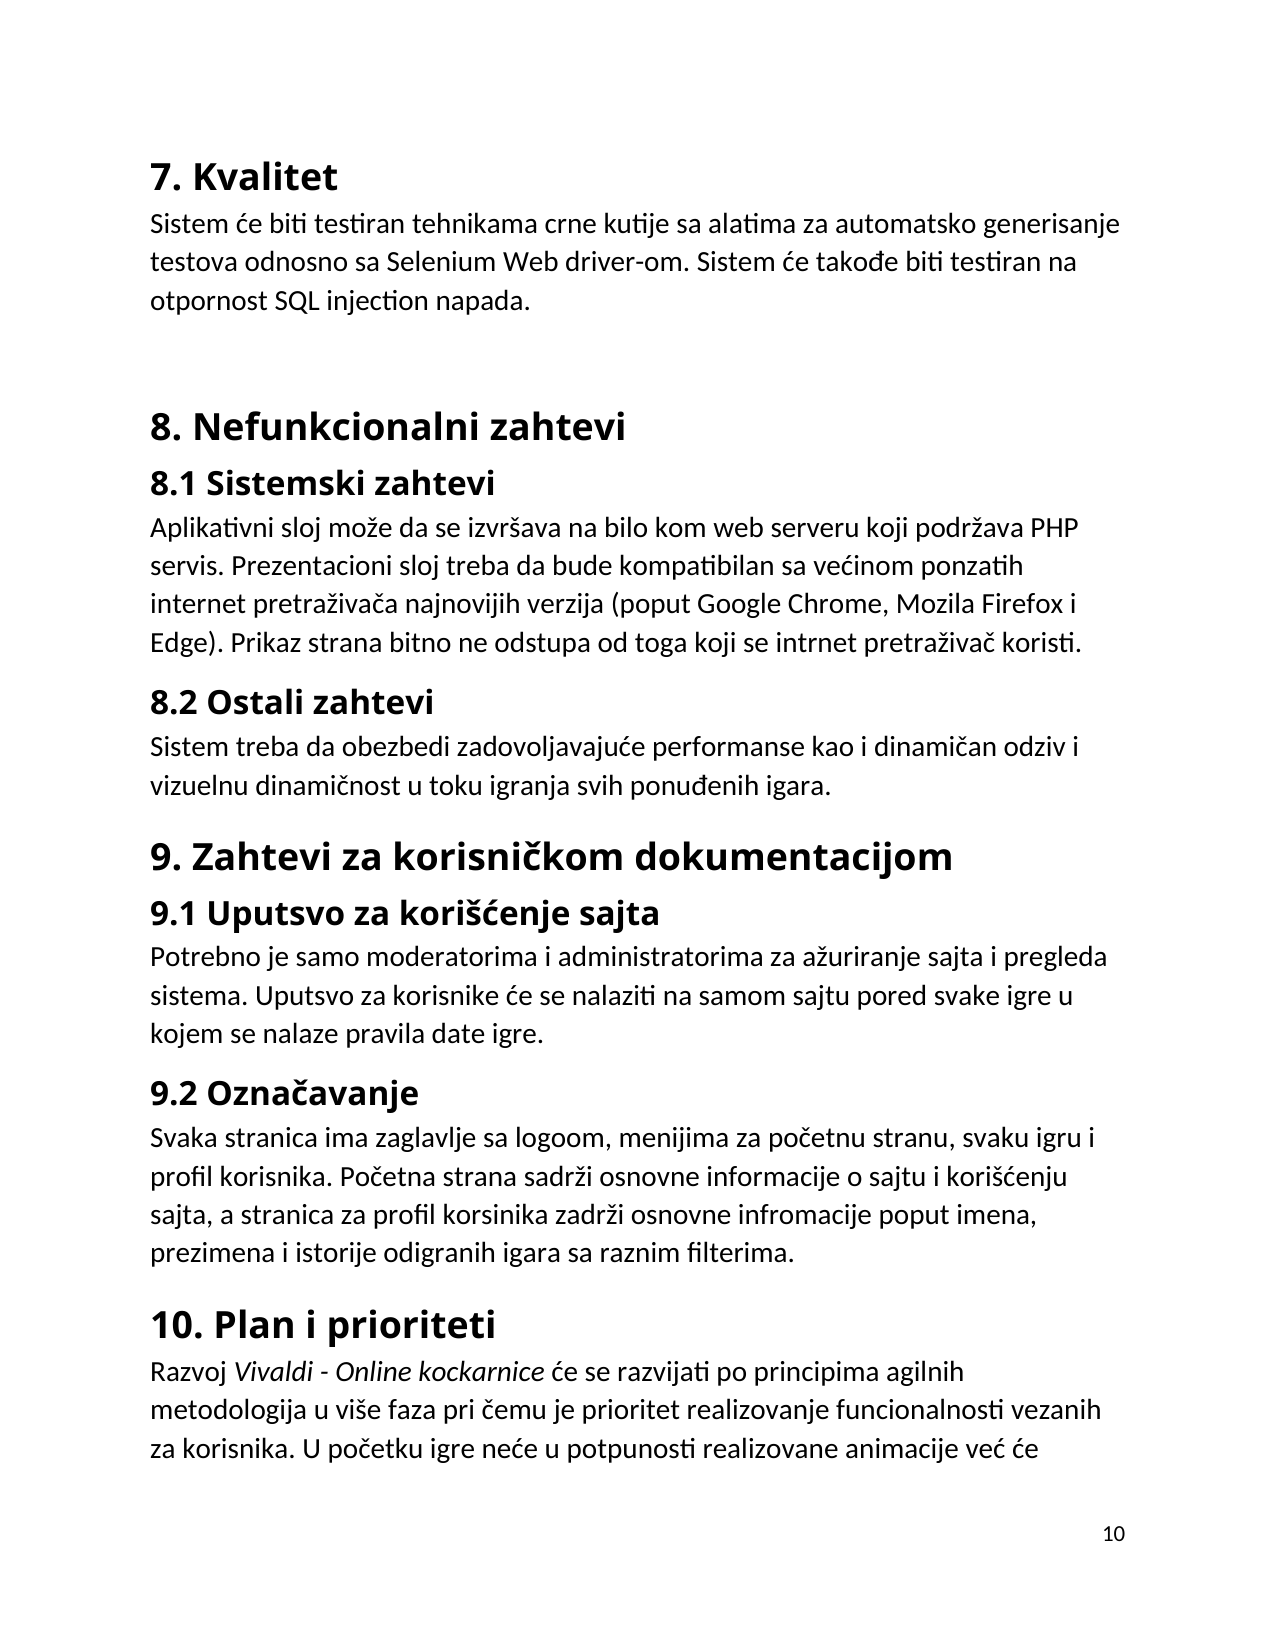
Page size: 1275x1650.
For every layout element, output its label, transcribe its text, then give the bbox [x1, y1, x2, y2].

text 9. Zahtevi za korisničkom dokumentacijom [150, 830, 1125, 881]
text 10. Plan i prioriteti [150, 1298, 1125, 1349]
text 8.2 Ostali zahtevi [150, 679, 1125, 724]
text Potrebno je samo moderatorima i administratorima za ažuriranje sajta i pregleda sistema. Uputsvo za korisnike će se nalaziti na samom sajtu pored svake igre u kojem se nalaze pravila date igre. [150, 938, 1125, 1051]
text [150, 1353, 1125, 1466]
text 9.1 Uputsvo za korišćenje sajta [150, 889, 1125, 935]
text Aplikativni sloj može da se izvršava na bilo kom web serveru koji podržava PHP servis. Prezentacioni sloj treba da bude kompatibilan sa većinom ponzatih internet pretraživača najnovijih verzija (poput Google Chrome, Mozila Firefox i Edge). Prikaz strana bitno ne odstupa od toga koji se intrnet pretraživač koristi. [150, 509, 1125, 660]
text 9.2 Označavanje [150, 1070, 1125, 1116]
text Sistem će biti testiran tehnikama crne kutije sa alatima za automatsko generisanje testova odnosno sa Selenium Web driver-om. Sistem će takođe biti testiran na otpornost SQL injection napada. [150, 205, 1125, 318]
text 8. Nefunkcionalni zahtevi [150, 401, 1125, 452]
text Svaka stranica ima zaglavlje sa logoom, menijima za početnu stranu, svaku igru i profil korisnika. Početna strana sadrži osnovne informacije o sajtu i korišćenju sajta, a stranica za profil korsinika zadrži osnovne infromacije poput imena, prezimena i istorije odigranih igara sa raznim filterima. [150, 1119, 1125, 1270]
text 7. Kvalitet [150, 150, 1125, 201]
text Sistem treba da obezbedi zadovoljavajuće performanse kao i dinamičan odziv i vizuelnu dinamičnost u toku igranja svih ponuđenih igara. [150, 728, 1125, 802]
text 8.1 Sistemski zahtevi [150, 460, 1125, 505]
